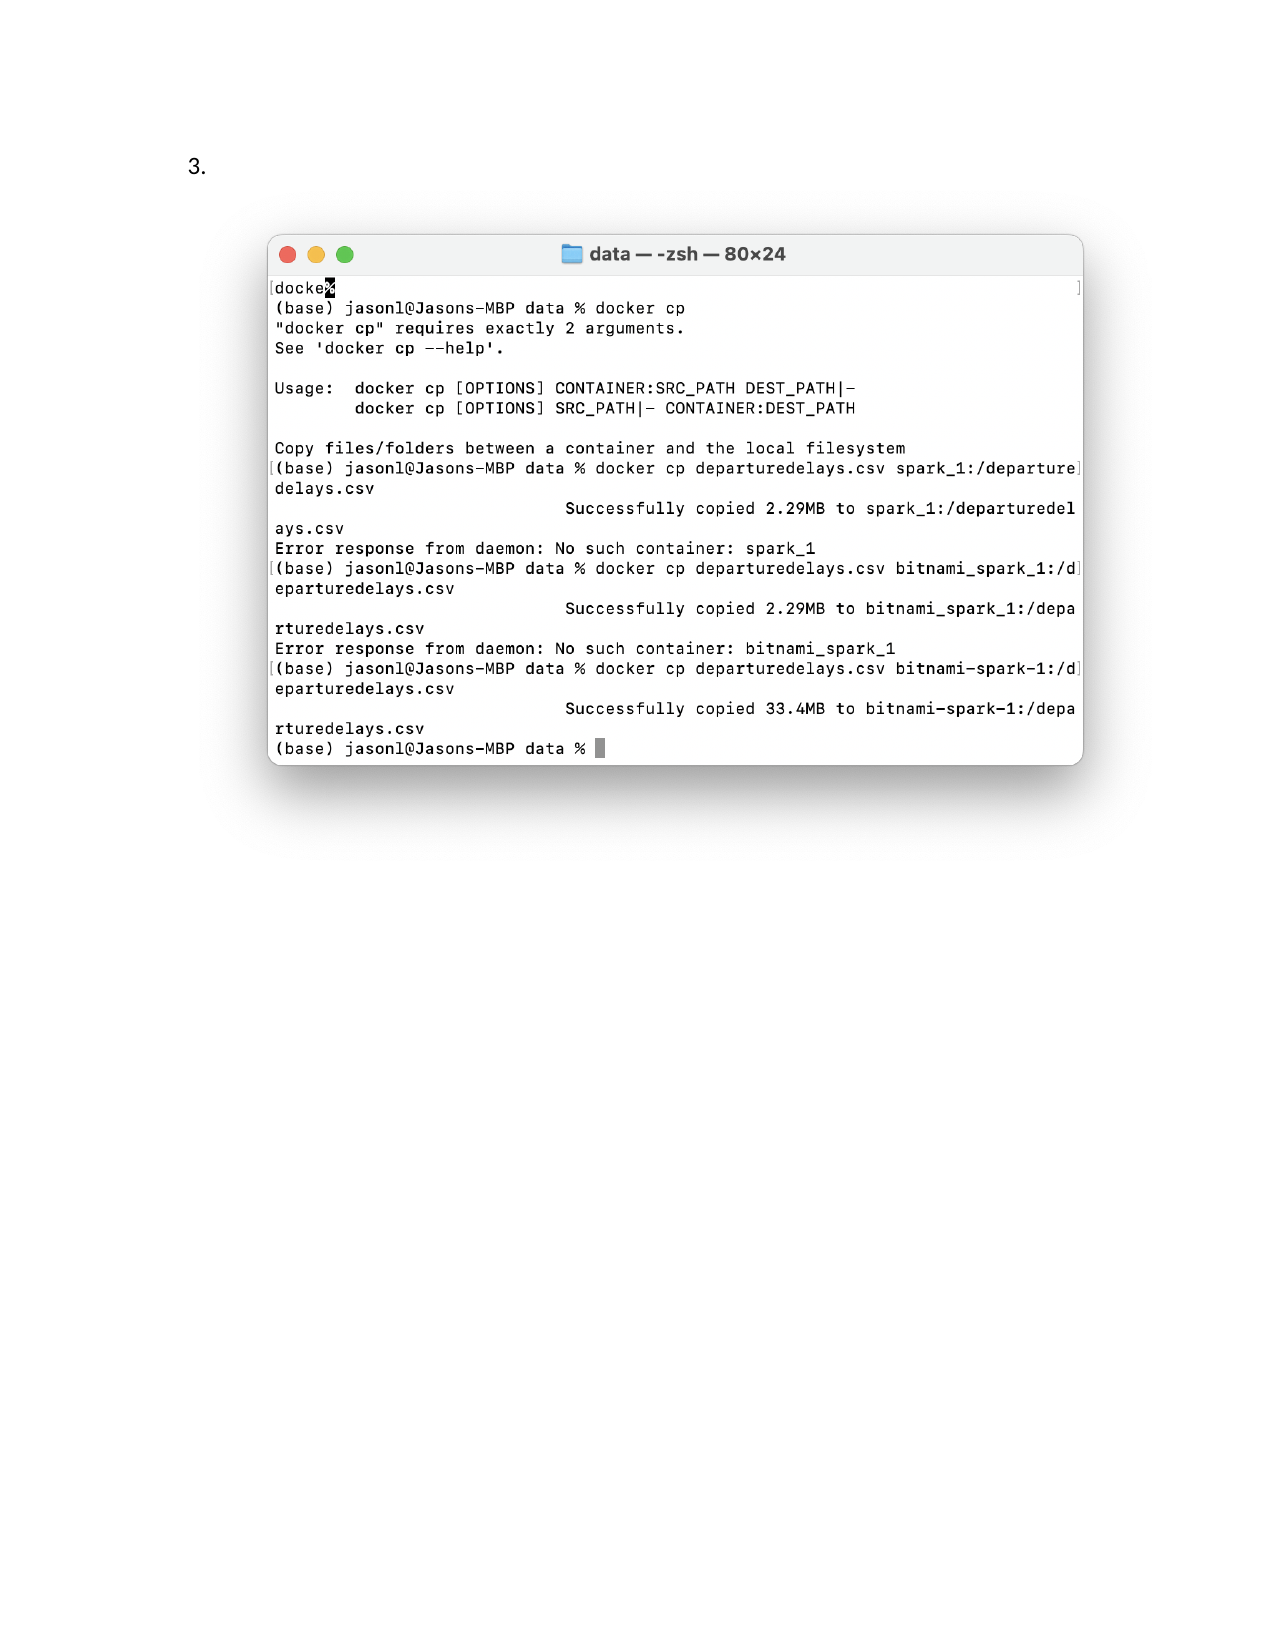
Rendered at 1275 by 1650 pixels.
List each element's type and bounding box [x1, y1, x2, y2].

picture [187, 180, 1163, 871]
